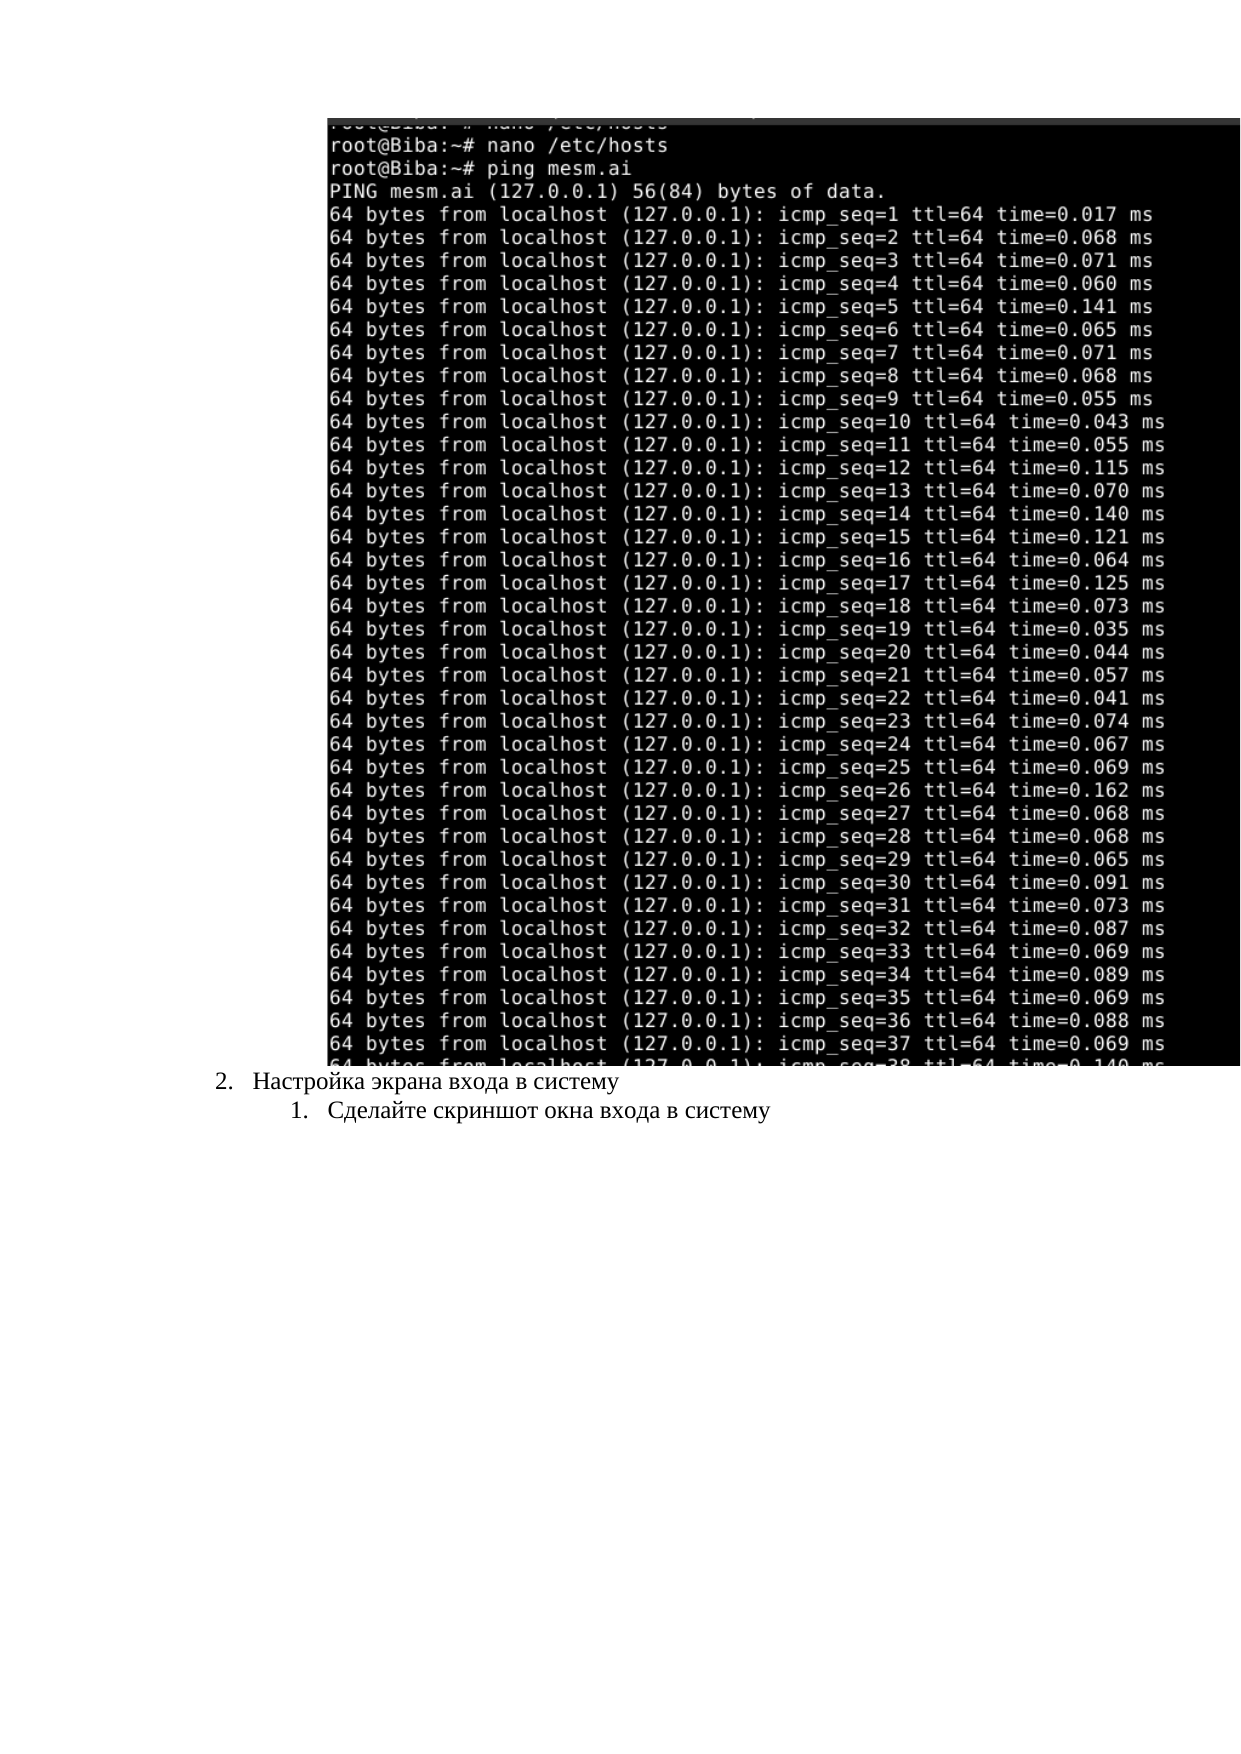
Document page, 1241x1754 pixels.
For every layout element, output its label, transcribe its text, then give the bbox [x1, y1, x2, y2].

picture [327, 118, 1241, 1066]
list Сделайте скриншот окна входа в систему [290, 1095, 1152, 1123]
list Настройка экрана входа в систему [215, 1066, 1152, 1095]
